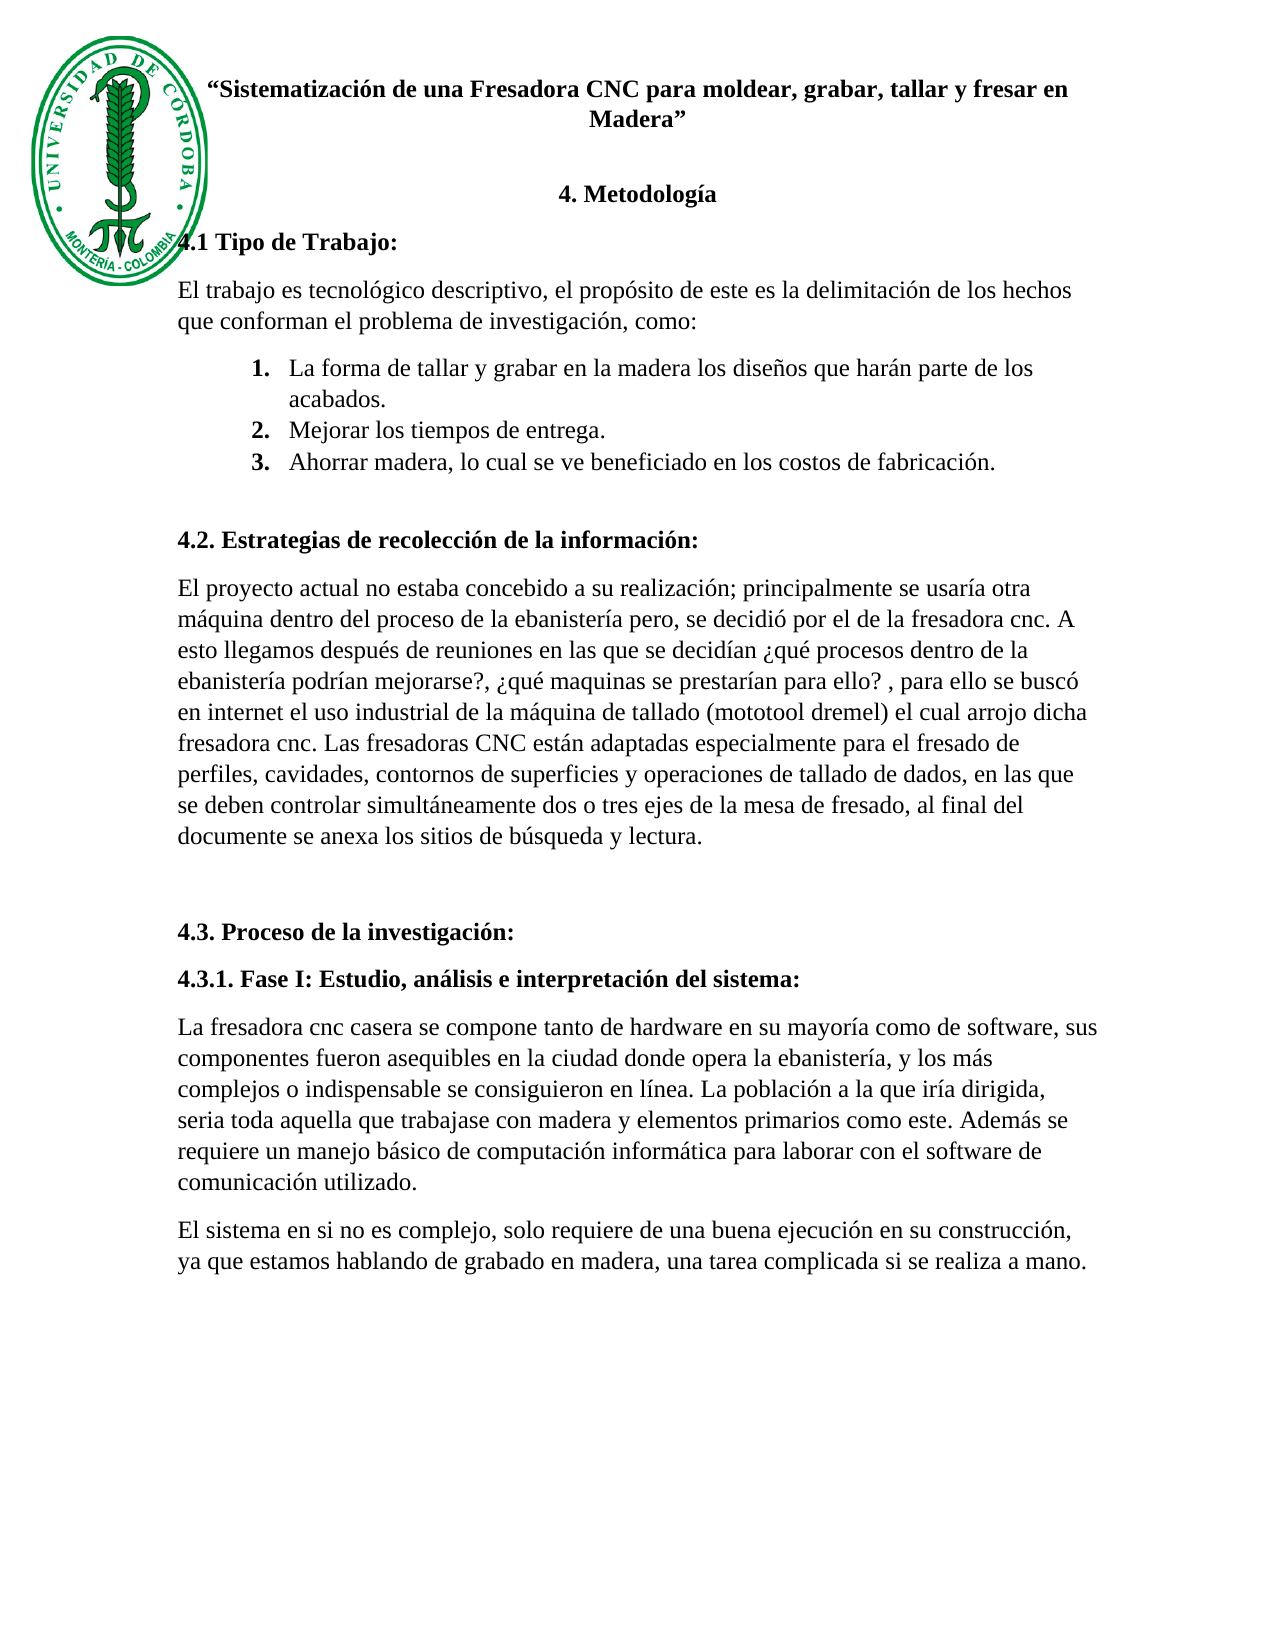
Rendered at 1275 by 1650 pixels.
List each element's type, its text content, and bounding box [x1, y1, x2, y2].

list Ahorrar madera, lo cual se ve beneficiado en los costos de fabricación. [251, 447, 1098, 475]
list La forma de tallar y grabar en la madera los diseños que harán parte de los acabados. [251, 353, 1098, 413]
text La fresadora cnc casera se compone tanto de hardware en su mayoría como de software, sus componentes fueron asequibles en la ciudad donde opera la ebanistería, y los más complejos o indispensable se consiguieron en línea. La población a la que iría dirigida, seria toda aquella que trabajase con madera y elementos primarios como este. Además se requiere un manejo básico de computación informática para laborar con el software de comunicación utilizado. [177, 1012, 1098, 1196]
text El proyecto actual no estaba concebido a su realización; principalmente se usaría otra máquina dentro del proceso de la ebanistería pero, se decidió por el de la fresadora cnc. A esto llegamos después de reuniones en las que se decidían ¿qué procesos dentro de la ebanistería podrían mejorarse?, ¿qué maquinas se prestarían para ello? , para ello se buscó en internet el uso industrial de la máquina de tallado (mototool dremel) el cual arrojo dicha fresadora cnc. Las fresadoras CNC están adaptadas especialmente para el fresado de perfiles, cavidades, contornos de superficies y operaciones de tallado de dados, en las que se deben controlar simultáneamente dos o tres ejes de la mesa de fresado, al final del documente se anexa los sitios de búsqueda y lectura. [177, 573, 1098, 850]
text El trabajo es tecnológico descriptivo, el propósito de este es la delimitación de los hechos que conforman el problema de investigación, como: [177, 275, 1098, 334]
text 4.3.1. Fase I: Estudio, análisis e interpretación del sistema: [177, 964, 1098, 993]
text 4.2. Estrategias de recolección de la información: [177, 525, 1098, 554]
text 4. Metodología [177, 179, 1098, 208]
picture [31, 36, 208, 286]
text 4.1 Tipo de Trabajo: [177, 227, 1098, 256]
text 4.3. Proceso de la investigación: [177, 917, 1098, 946]
list Mejorar los tiempos de entrega. [251, 416, 1098, 444]
text El sistema en si no es complejo, solo requiere de una buena ejecución en su construcción, ya que estamos hablando de grabado en madera, una tarea complicada si se realiza a mano. [177, 1215, 1098, 1275]
